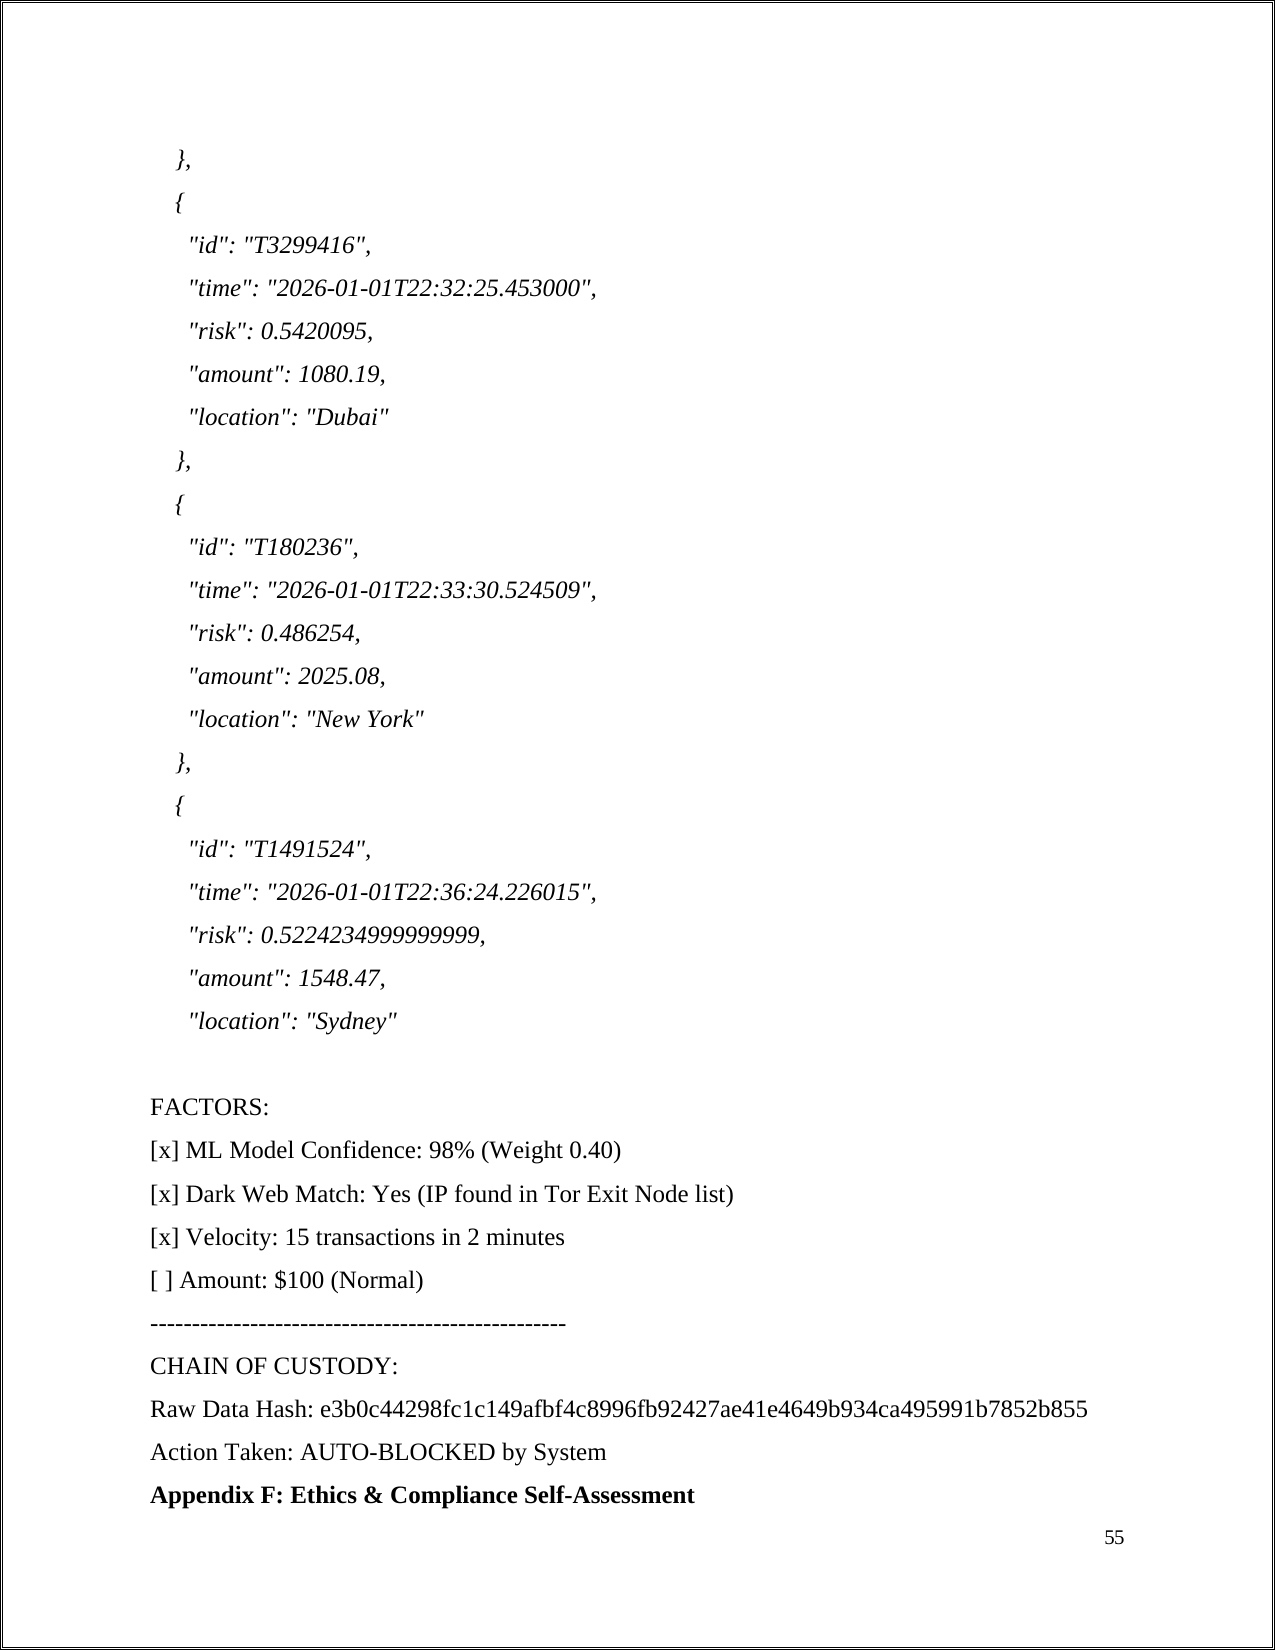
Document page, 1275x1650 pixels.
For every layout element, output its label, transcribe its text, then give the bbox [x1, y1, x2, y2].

text Raw Data Hash: e3b0c44298fc1c149afbf4c8996fb92427ae41e4649b934ca495991b7852b855 [150, 1394, 1125, 1423]
text "location": "Sydney" [150, 1006, 1125, 1035]
text "location": "New York" [150, 704, 1125, 733]
text "amount": 1548.47, [150, 963, 1125, 992]
text "time": "2026-01-01T22:32:25.453000", [150, 273, 1125, 302]
text CHAIN OF CUSTODY: [150, 1351, 1125, 1380]
text "time": "2026-01-01T22:33:30.524509", [150, 575, 1125, 604]
text }, [150, 747, 1125, 776]
text [ ] Amount: $100 (Normal) [150, 1265, 1125, 1294]
text "id": "T3299416", [150, 230, 1125, 259]
text Action Taken: AUTO-BLOCKED by System [150, 1437, 1125, 1466]
text "time": "2026-01-01T22:36:24.226015", [150, 877, 1125, 906]
text "amount": 2025.08, [150, 661, 1125, 690]
text Appendix F: Ethics & Compliance Self-Assessment [150, 1481, 1125, 1509]
text "risk": 0.5420095, [150, 316, 1125, 345]
text "risk": 0.5224234999999999, [150, 920, 1125, 949]
text "risk": 0.486254, [150, 618, 1125, 647]
text { [150, 791, 1125, 819]
text { [150, 489, 1125, 517]
text "amount": 1080.19, [150, 359, 1125, 388]
text [x] Dark Web Match: Yes (IP found in Tor Exit Node list) [150, 1179, 1125, 1207]
text [x] ML Model Confidence: 98% (Weight 0.40) [150, 1136, 1125, 1164]
text "location": "Dubai" [150, 402, 1125, 431]
text }, [150, 446, 1125, 474]
text }, [150, 144, 1125, 172]
text "id": "T1491524", [150, 834, 1125, 862]
text [x] Velocity: 15 transactions in 2 minutes [150, 1222, 1125, 1251]
text FACTORS: [150, 1092, 1125, 1121]
text "id": "T180236", [150, 532, 1125, 561]
text -------------------------------------------------- [150, 1308, 1125, 1337]
text { [150, 187, 1125, 216]
